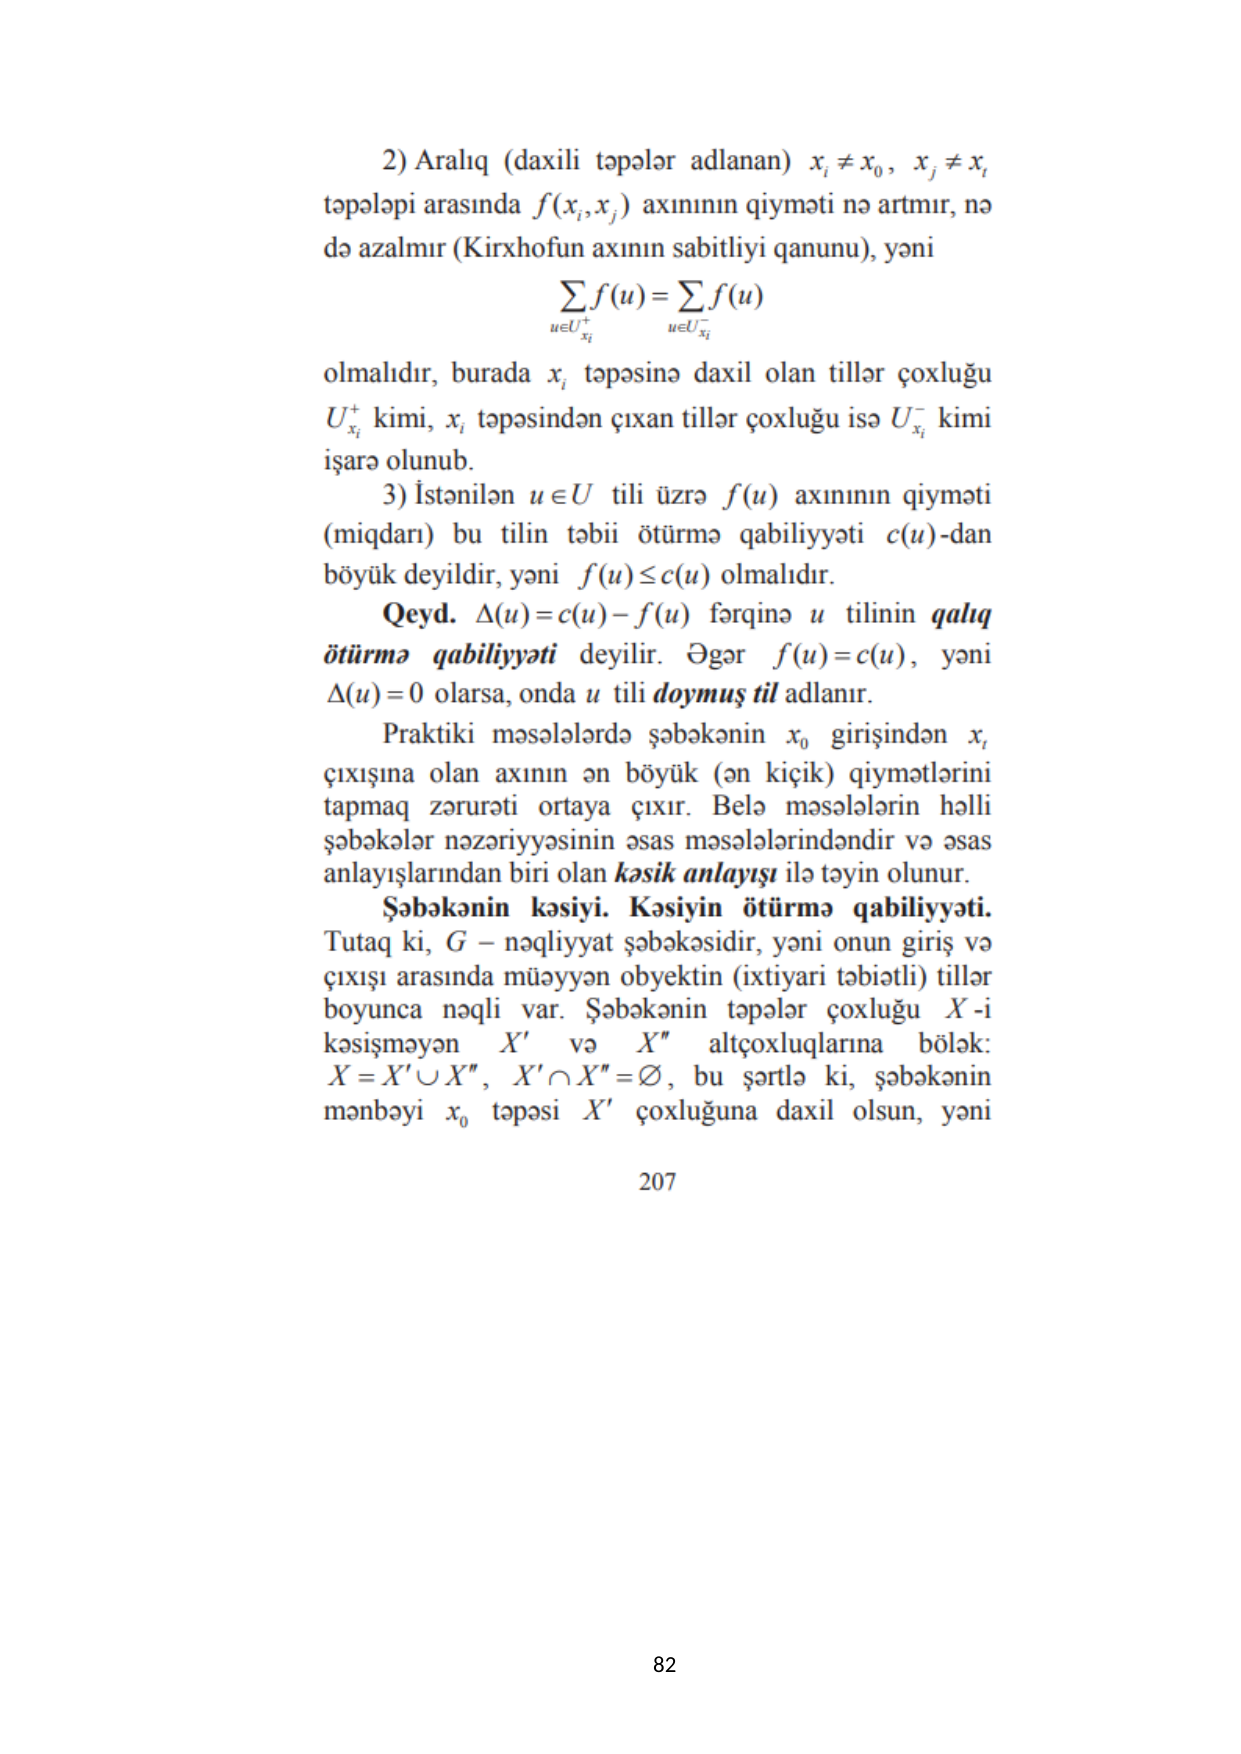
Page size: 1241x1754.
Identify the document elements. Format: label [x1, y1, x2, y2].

picture [304, 118, 1025, 1198]
